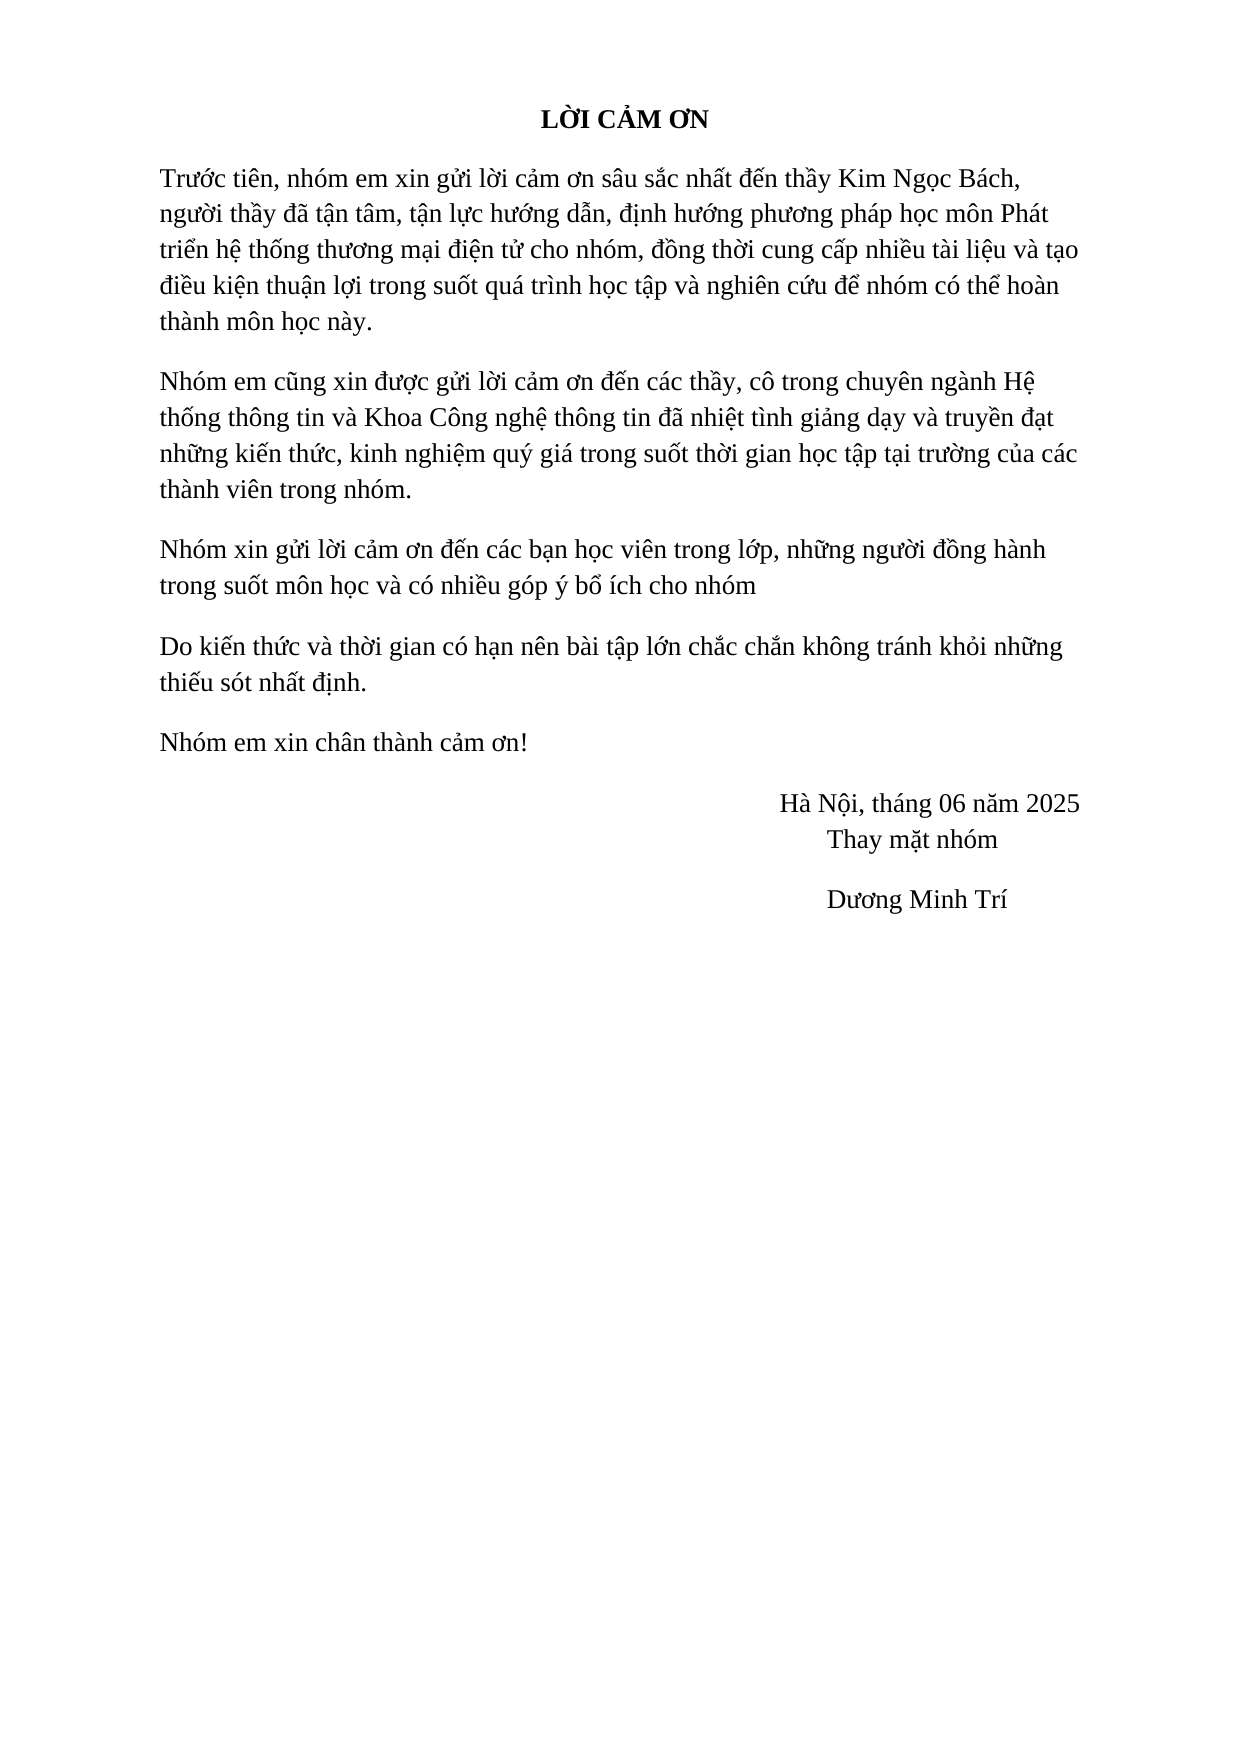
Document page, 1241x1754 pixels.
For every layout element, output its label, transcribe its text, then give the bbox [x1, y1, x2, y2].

subtitle LỜI CẢM ƠN [159, 103, 1090, 134]
text Nhóm em cũng xin được gửi lời cảm ơn đến các thầy, cô trong chuyên ngành Hệ thống thông tin và Khoa Công nghệ thông tin đã nhiệt tình giảng dạy và truyền đạt những kiến thức, kinh nghiệm quý giá trong suốt thời gian học tập tại trường của các thành viên trong nhóm. [159, 366, 1090, 504]
text Trước tiên, nhóm em xin gửi lời cảm ơn sâu sắc nhất đến thầy Kim Ngọc Bách, người thầy đã tận tâm, tận lực hướng dẫn, định hướng phương pháp học môn Phát triển hệ thống thương mại điện tử cho nhóm, đồng thời cung cấp nhiều tài liệu và tạo điều kiện thuận lợi trong suốt quá trình học tập và nghiên cứu để nhóm có thể hoàn thành môn học này. [159, 162, 1090, 336]
text Nhóm xin gửi lời cảm ơn đến các bạn học viên trong lớp, những người đồng hành trong suốt môn học và có nhiều góp ý bổ ích cho nhóm [159, 533, 1090, 600]
text Hà Nội, tháng 06 năm 2025 Thay mặt nhóm [779, 787, 1090, 854]
text Dương Minh Trí [779, 883, 1090, 915]
text Do kiến thức và thời gian có hạn nên bài tập lớn chắc chắn không tránh khỏi những thiếu sót nhất định. [159, 630, 1090, 697]
text Nhóm em xin chân thành cảm ơn! [159, 726, 1090, 757]
